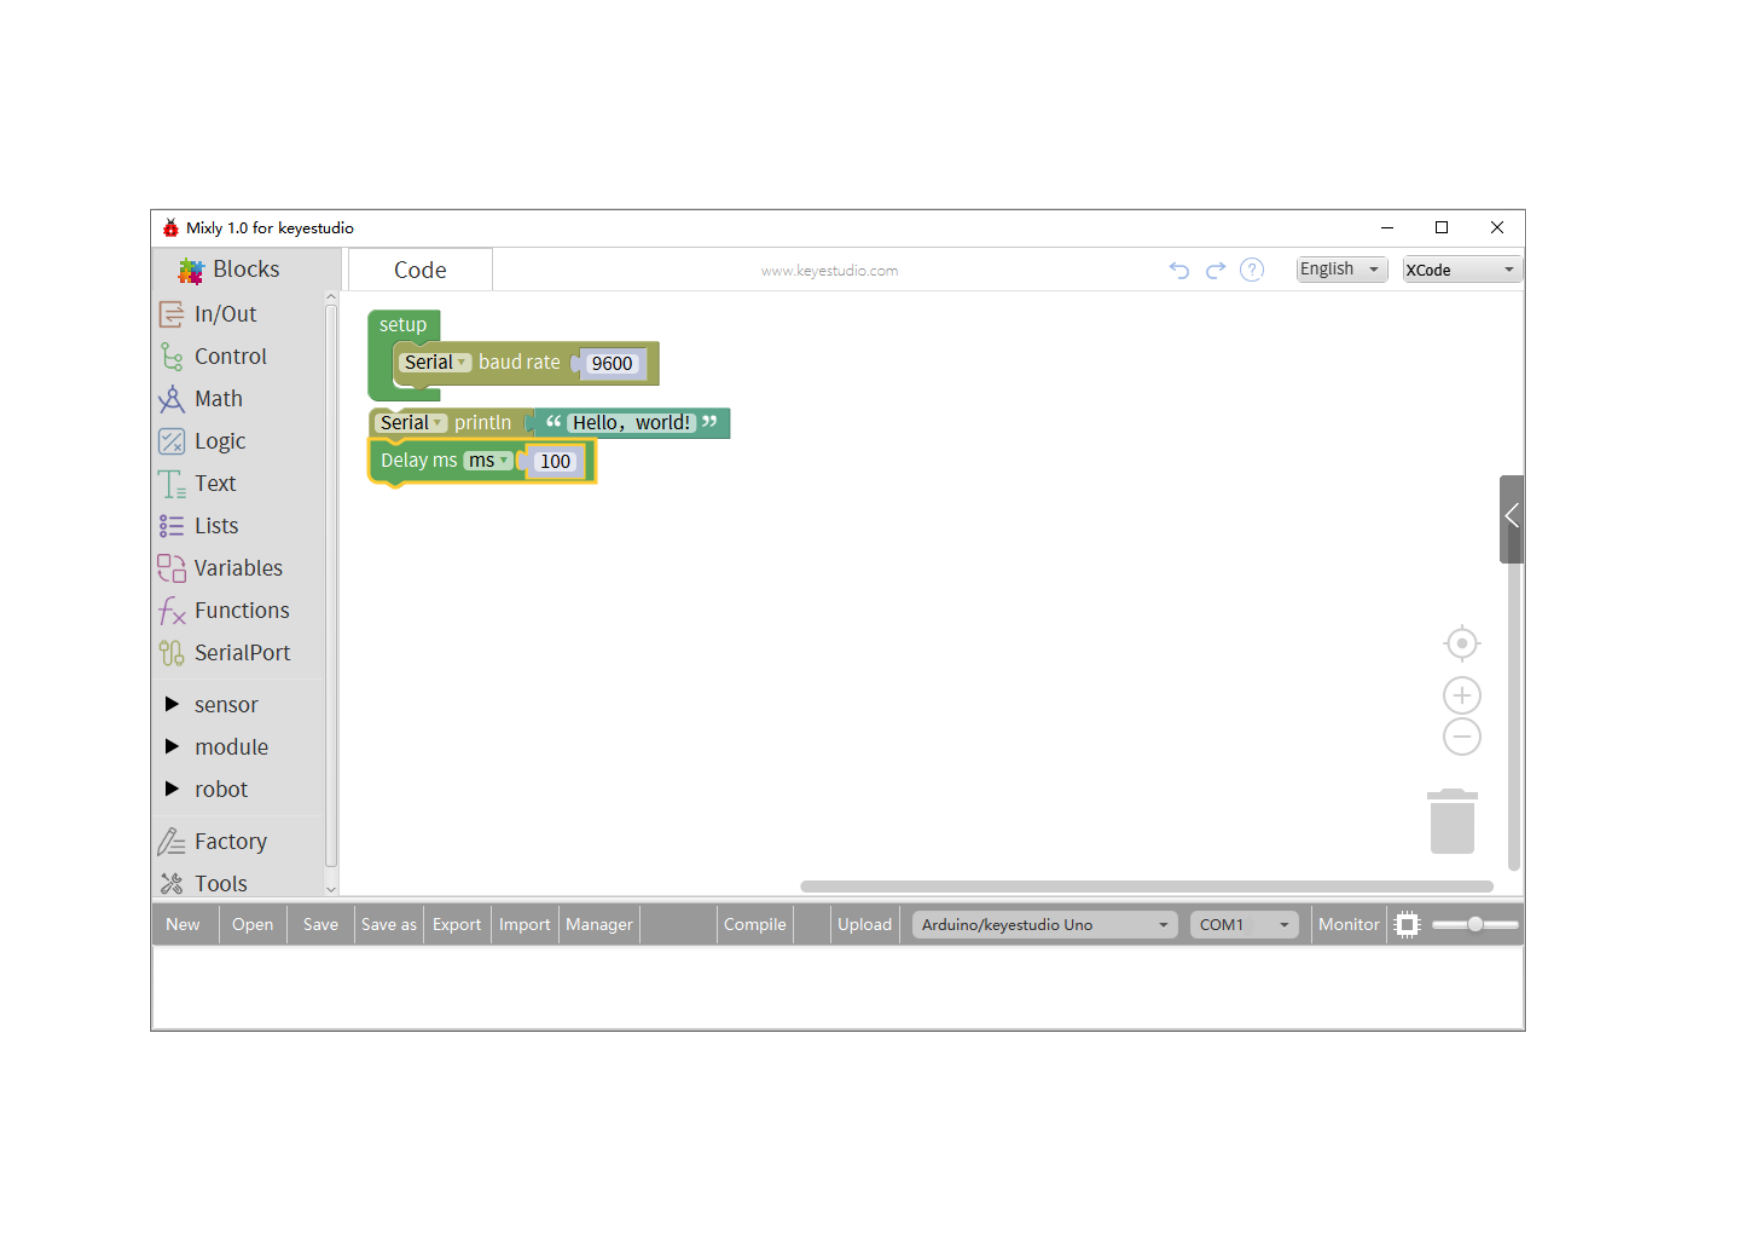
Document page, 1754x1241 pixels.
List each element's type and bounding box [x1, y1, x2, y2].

picture [150, 208, 1527, 1032]
